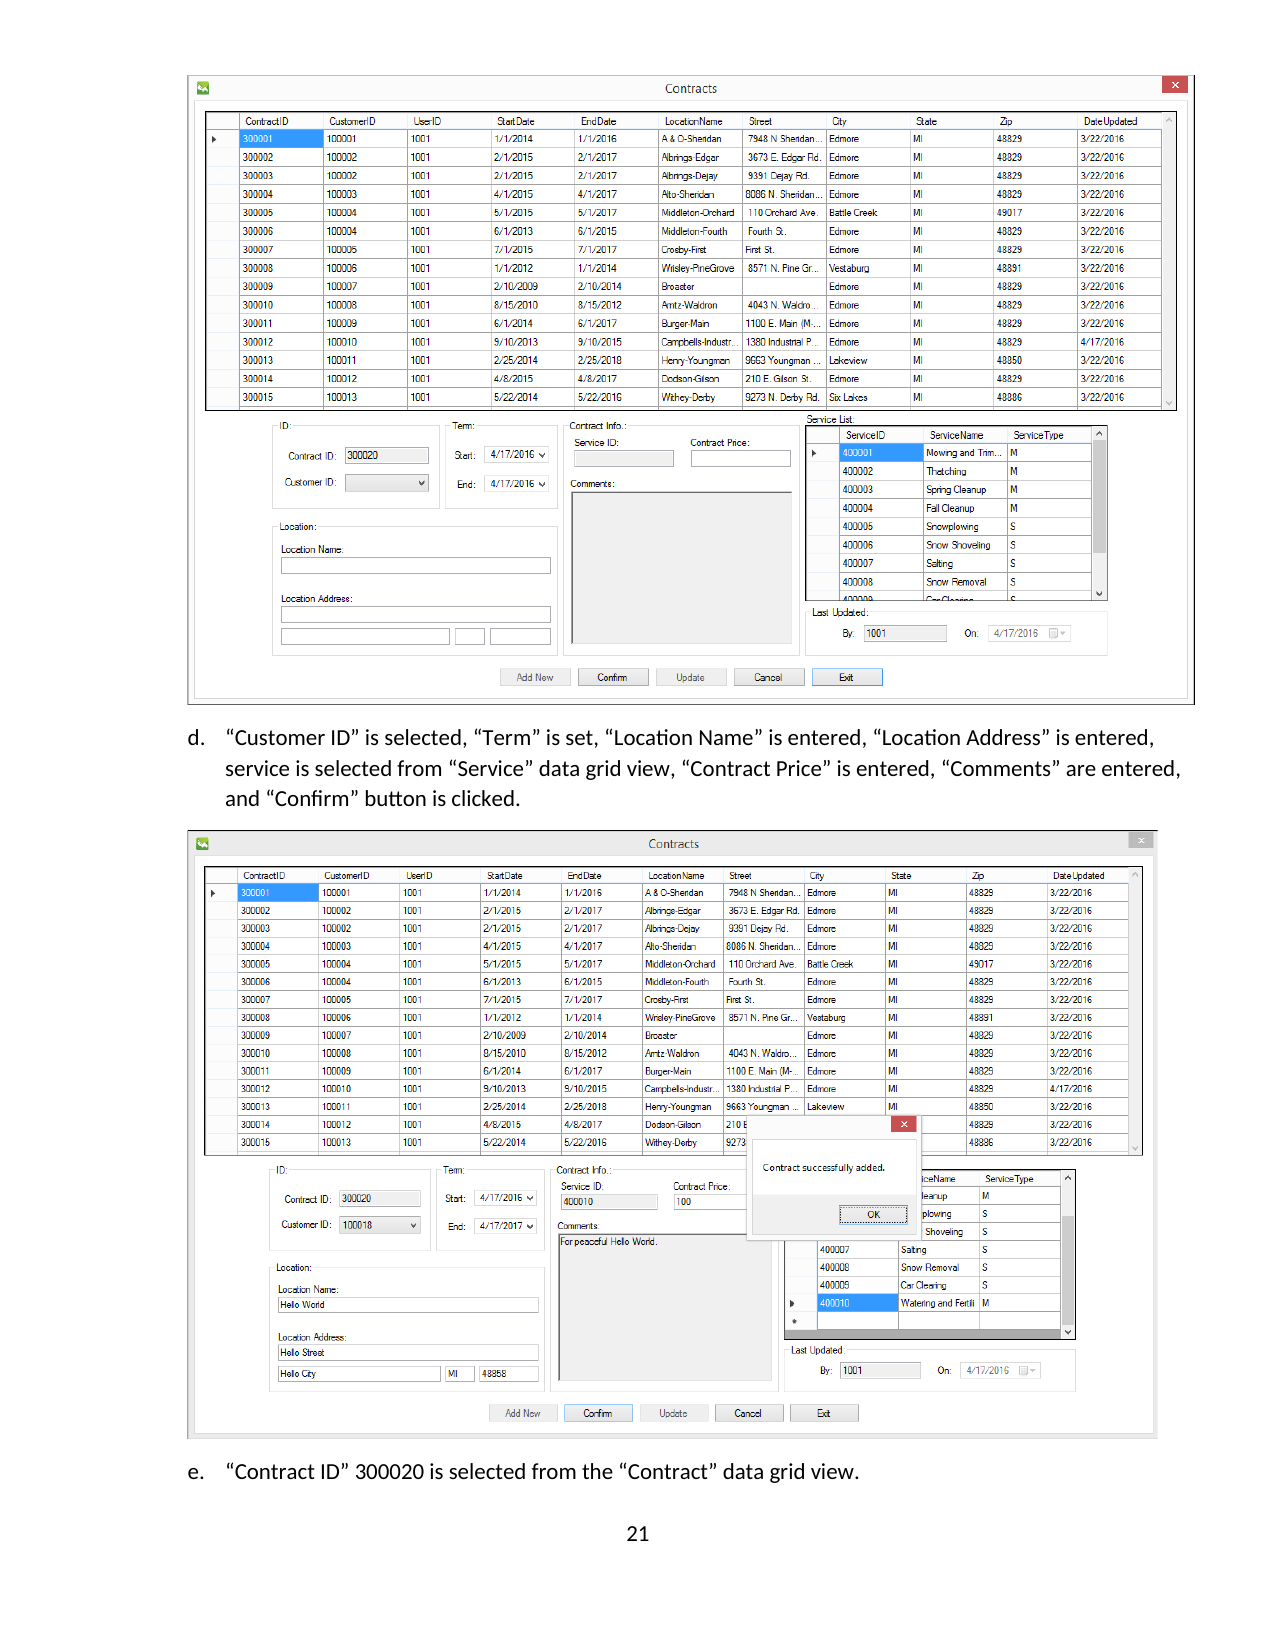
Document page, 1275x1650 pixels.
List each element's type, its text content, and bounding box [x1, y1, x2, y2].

picture [187, 75, 1195, 705]
list “Customer ID” is selected, “Term” is set, “Location Name” is entered, “Location Address” is entered, service is selected from “Service” data grid view, “Contract Price” is entered, “Comments” are entered, and “Confirm” button is clicked. [187, 723, 1200, 812]
picture [187, 830, 1158, 1439]
list “Contract ID” 300020 is selected from the “Contract” data grid view. [187, 1457, 1200, 1485]
